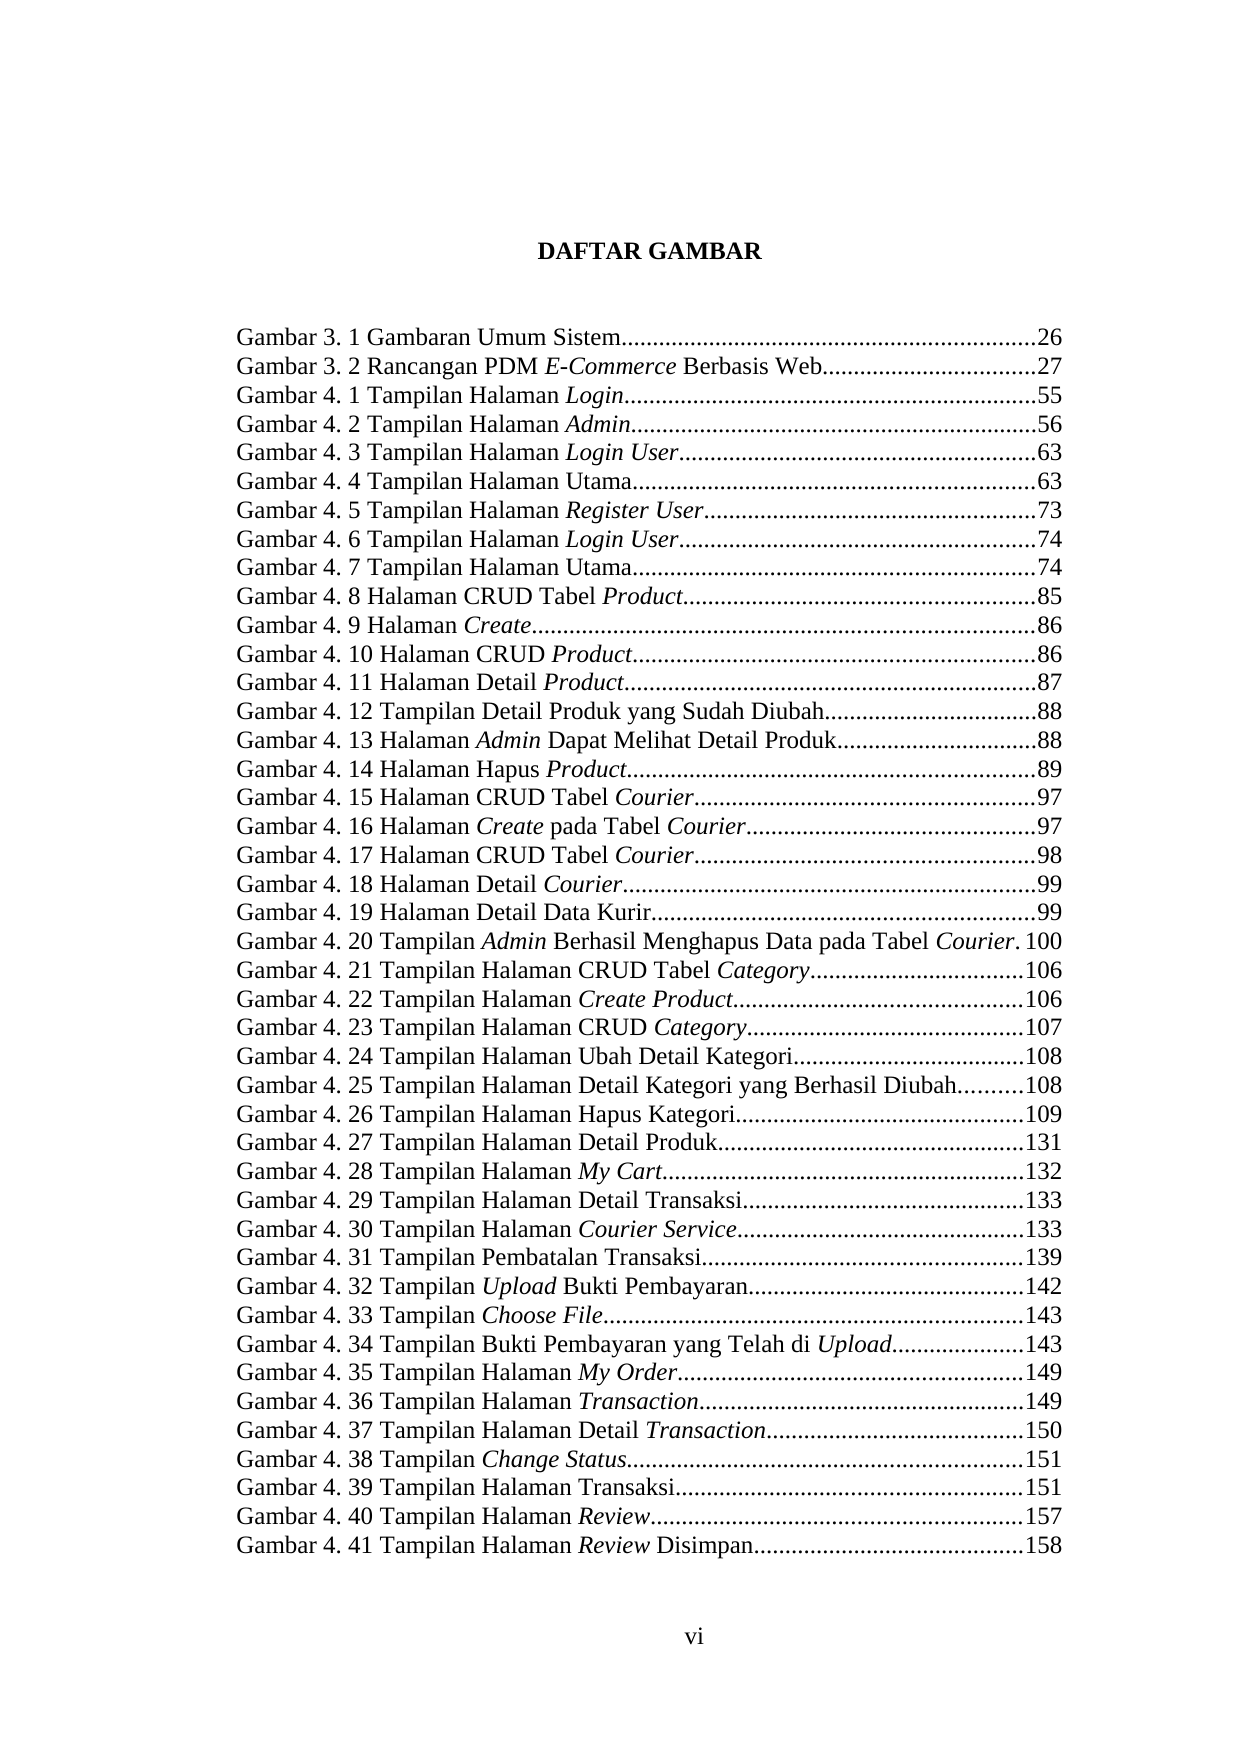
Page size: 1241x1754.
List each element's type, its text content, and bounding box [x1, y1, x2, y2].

text Gambar 4. 29 Tampilan Halaman Detail Transaksi 133 [236, 1185, 1063, 1214]
text Gambar 4. 18 Halaman Detail Courier 99 [236, 869, 1063, 897]
text Gambar 4. 31 Tampilan Pembatalan Transaksi 139 [236, 1242, 1063, 1271]
text Gambar 4. 3 Tampilan Halaman Login User 63 [236, 437, 1063, 466]
text Gambar 4. 30 Tampilan Halaman Courier Service 133 [236, 1214, 1063, 1242]
text Gambar 4. 36 Tampilan Halaman Transaction 149 [236, 1386, 1063, 1415]
text Gambar 4. 22 Tampilan Halaman Create Product 106 [236, 984, 1063, 1012]
text Gambar 4. 17 Halaman CRUD Tabel Courier 98 [236, 840, 1063, 869]
text Gambar 4. 11 Halaman Detail Product 87 [236, 667, 1063, 696]
text Gambar 4. 24 Tampilan Halaman Ubah Detail Kategori 108 [236, 1041, 1063, 1070]
text Gambar 4. 4 Tampilan Halaman Utama 63 [236, 466, 1063, 495]
text Gambar 4. 12 Tampilan Detail Produk yang Sudah Diubah 88 [236, 696, 1063, 725]
text Gambar 4. 20 Tampilan Admin Berhasil Menghapus Data pada Tabel Courier 100 [236, 926, 1063, 955]
text Gambar 4. 27 Tampilan Halaman Detail Produk 131 [236, 1127, 1063, 1156]
text Gambar 4. 28 Tampilan Halaman My Cart 132 [236, 1156, 1063, 1185]
text Gambar 4. 6 Tampilan Halaman Login User 74 [236, 524, 1063, 552]
text Gambar 4. 1 Tampilan Halaman Login 55 [236, 380, 1063, 409]
text Gambar 4. 13 Halaman Admin Dapat Melihat Detail Produk 88 [236, 725, 1063, 754]
text Gambar 4. 5 Tampilan Halaman Register User 73 [236, 495, 1063, 524]
text Gambar 4. 33 Tampilan Choose File 143 [236, 1300, 1063, 1329]
subtitle DAFTAR GAMBAR [236, 236, 1063, 265]
text Gambar 3. 1 Gambaran Umum Sistem 26 [236, 322, 1063, 351]
text Gambar 4. 41 Tampilan Halaman Review Disimpan 158 [236, 1530, 1063, 1559]
text Gambar 4. 8 Halaman CRUD Tabel Product 85 [236, 581, 1063, 610]
text Gambar 4. 32 Tampilan Upload Bukti Pembayaran 142 [236, 1271, 1063, 1300]
text Gambar 4. 7 Tampilan Halaman Utama 74 [236, 552, 1063, 581]
text Gambar 4. 16 Halaman Create pada Tabel Courier 97 [236, 811, 1063, 840]
text Gambar 4. 25 Tampilan Halaman Detail Kategori yang Berhasil Diubah 108 [236, 1070, 1063, 1099]
text Gambar 4. 37 Tampilan Halaman Detail Transaction 150 [236, 1415, 1063, 1444]
text Gambar 4. 9 Halaman Create 86 [236, 610, 1063, 639]
text Gambar 4. 40 Tampilan Halaman Review 157 [236, 1501, 1063, 1530]
text Gambar 4. 23 Tampilan Halaman CRUD Category 107 [236, 1012, 1063, 1041]
text Gambar 4. 2 Tampilan Halaman Admin 56 [236, 409, 1063, 437]
text Gambar 4. 14 Halaman Hapus Product 89 [236, 754, 1063, 782]
text Gambar 4. 35 Tampilan Halaman My Order 149 [236, 1357, 1063, 1386]
text Gambar 3. 2 Rancangan PDM E-Commerce Berbasis Web 27 [236, 351, 1063, 380]
text Gambar 4. 38 Tampilan Change Status 151 [236, 1444, 1063, 1472]
text Gambar 4. 26 Tampilan Halaman Hapus Kategori 109 [236, 1099, 1063, 1127]
text Gambar 4. 34 Tampilan Bukti Pembayaran yang Telah di Upload 143 [236, 1329, 1063, 1357]
text Gambar 4. 21 Tampilan Halaman CRUD Tabel Category 106 [236, 955, 1063, 984]
text Gambar 4. 19 Halaman Detail Data Kurir 99 [236, 897, 1063, 926]
text Gambar 4. 15 Halaman CRUD Tabel Courier 97 [236, 782, 1063, 811]
text Gambar 4. 39 Tampilan Halaman Transaksi 151 [236, 1472, 1063, 1501]
text Gambar 4. 10 Halaman CRUD Product 86 [236, 639, 1063, 667]
